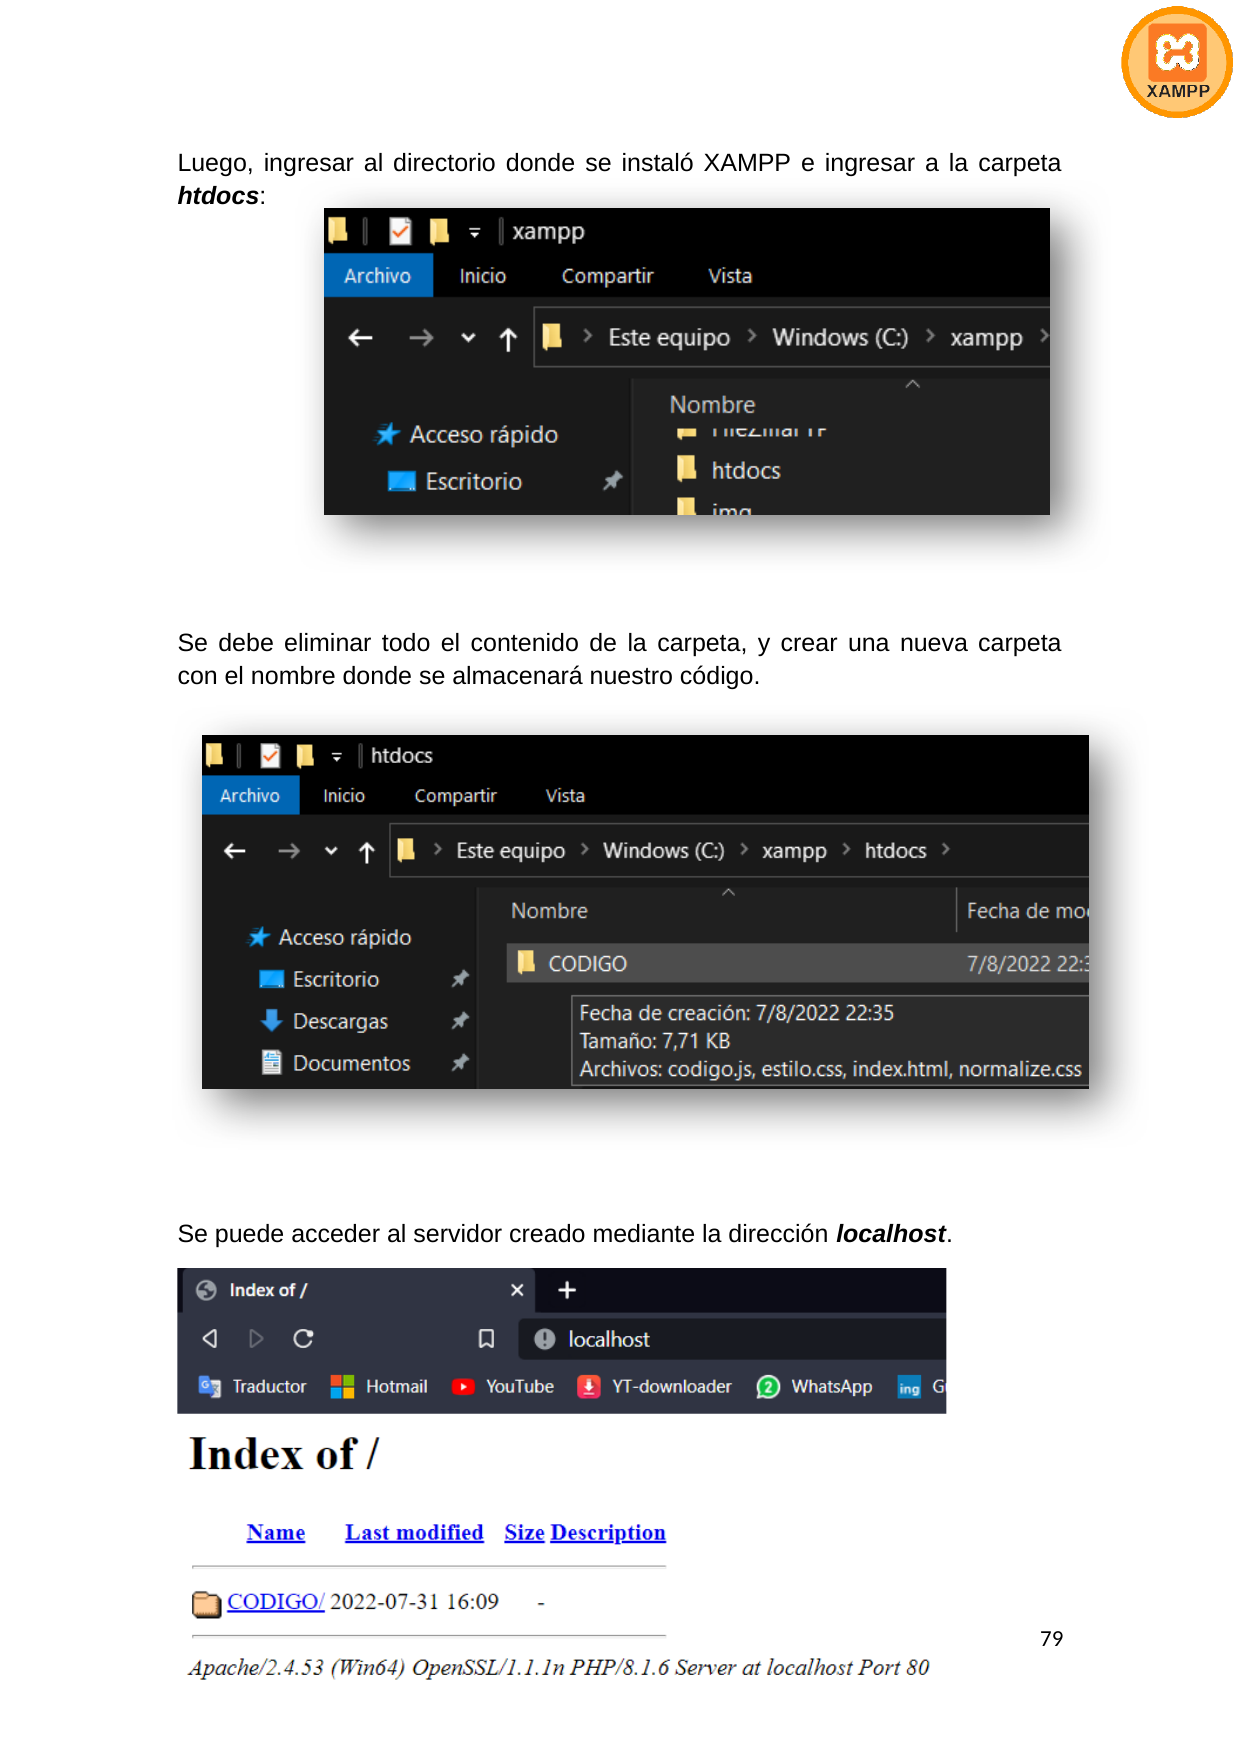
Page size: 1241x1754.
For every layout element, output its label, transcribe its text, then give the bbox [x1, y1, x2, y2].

picture [202, 735, 1089, 1089]
text Se puede acceder al servidor creado mediante la dirección localhost. [177, 1219, 1063, 1247]
text Se debe eliminar todo el contenido de la carpeta, y crear una nueva carpeta con el nombre donde se almacenará nuestro código. [177, 628, 1063, 689]
picture [177, 1268, 947, 1695]
picture [324, 208, 1050, 515]
picture [1121, 6, 1233, 118]
text Luego, ingresar al directorio donde se instaló XAMPP e ingresar a la carpeta htdocs: [177, 148, 1063, 209]
